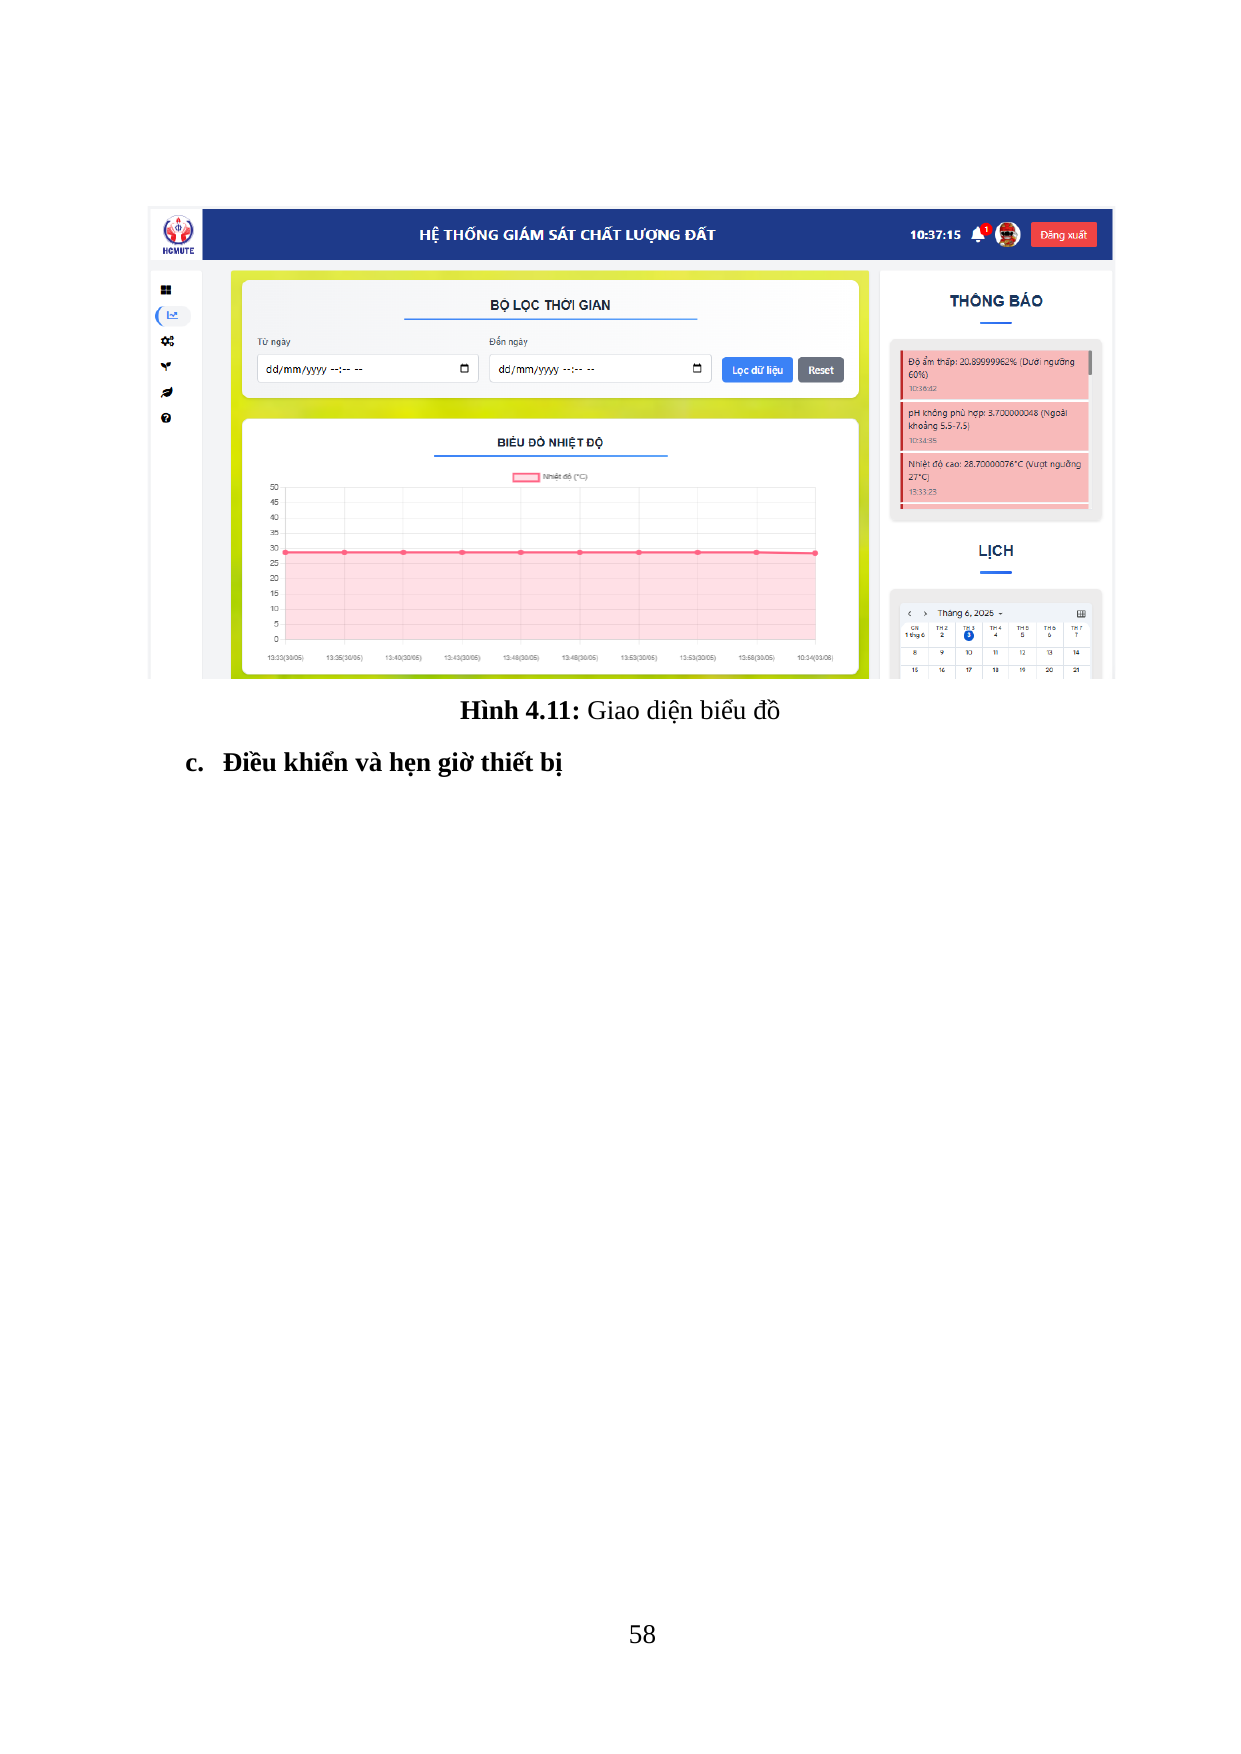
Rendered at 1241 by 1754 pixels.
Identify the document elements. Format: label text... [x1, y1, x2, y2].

picture [147, 206, 1116, 679]
list Điều khiển và hẹn giờ thiết bị [185, 746, 1092, 777]
text Hình 4.11: Giao diện biểu đồ [148, 694, 1092, 725]
